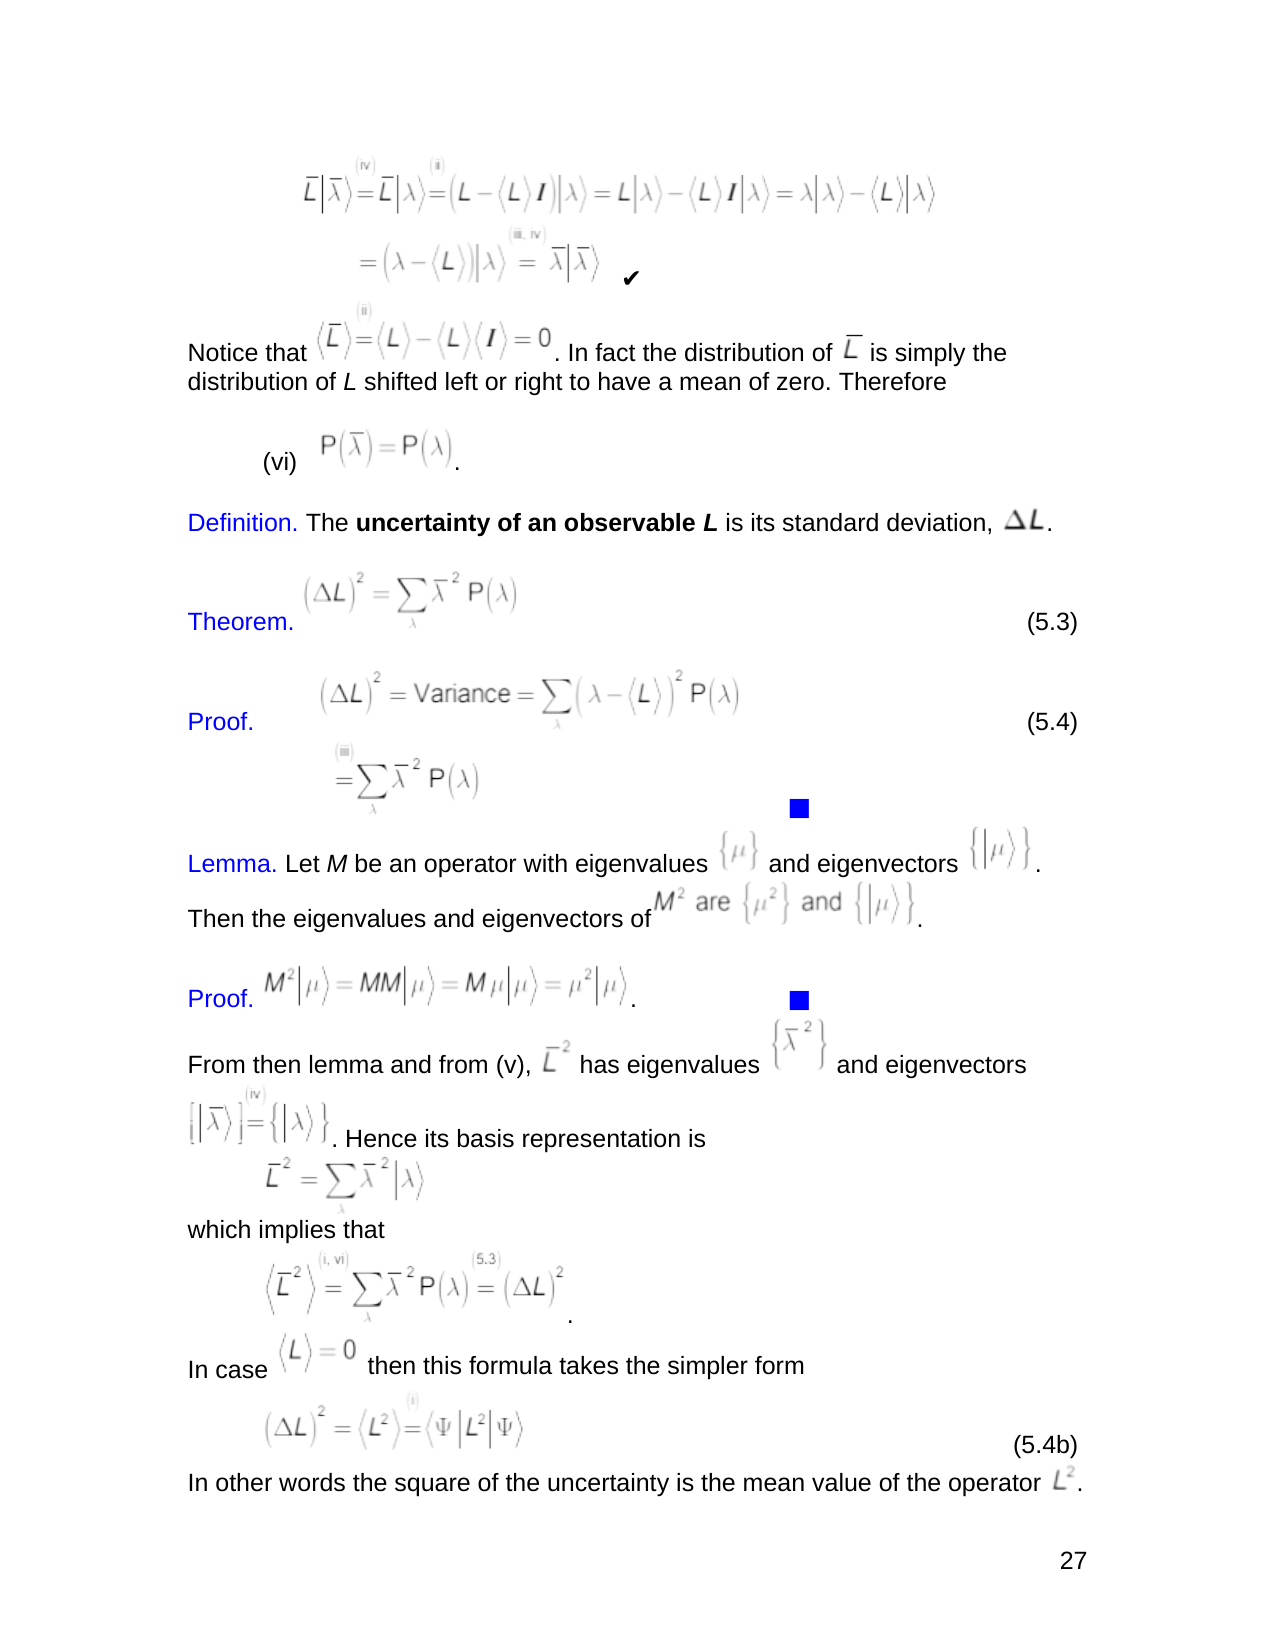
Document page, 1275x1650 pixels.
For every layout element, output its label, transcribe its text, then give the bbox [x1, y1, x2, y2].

text which implies that [187, 1215, 1087, 1244]
text ■ [187, 736, 1087, 822]
text Definition. The uncertainty of an observable L is its standard deviation, . [187, 504, 1087, 537]
text In case then this formula takes the simpler form [187, 1328, 1087, 1384]
text ✔ [187, 219, 1087, 295]
text Theorem. (5.3) [187, 565, 1087, 635]
text From then lemma and from (v), has eigenvalues and eigenvectors . Hence its basis representation is [187, 1015, 1087, 1153]
text Proof. (5.4) [187, 664, 1087, 736]
text Lemma. Let M be an operator with eigenvalues and eigenvectors . Then the eigenvalues and eigenvectors of. [187, 822, 1087, 933]
text Proof. . ■ [187, 962, 1087, 1015]
text (5.4b) [187, 1384, 1087, 1458]
text In other words the square of the uncertainty is the mean value of the operator . [187, 1458, 1087, 1497]
text (vi) . [187, 424, 1087, 475]
text Notice that . In fact the distribution of is simply the distribution of L shifted left or right to have a mean of zero. Therefore [187, 295, 1087, 396]
text . [187, 1244, 1087, 1328]
